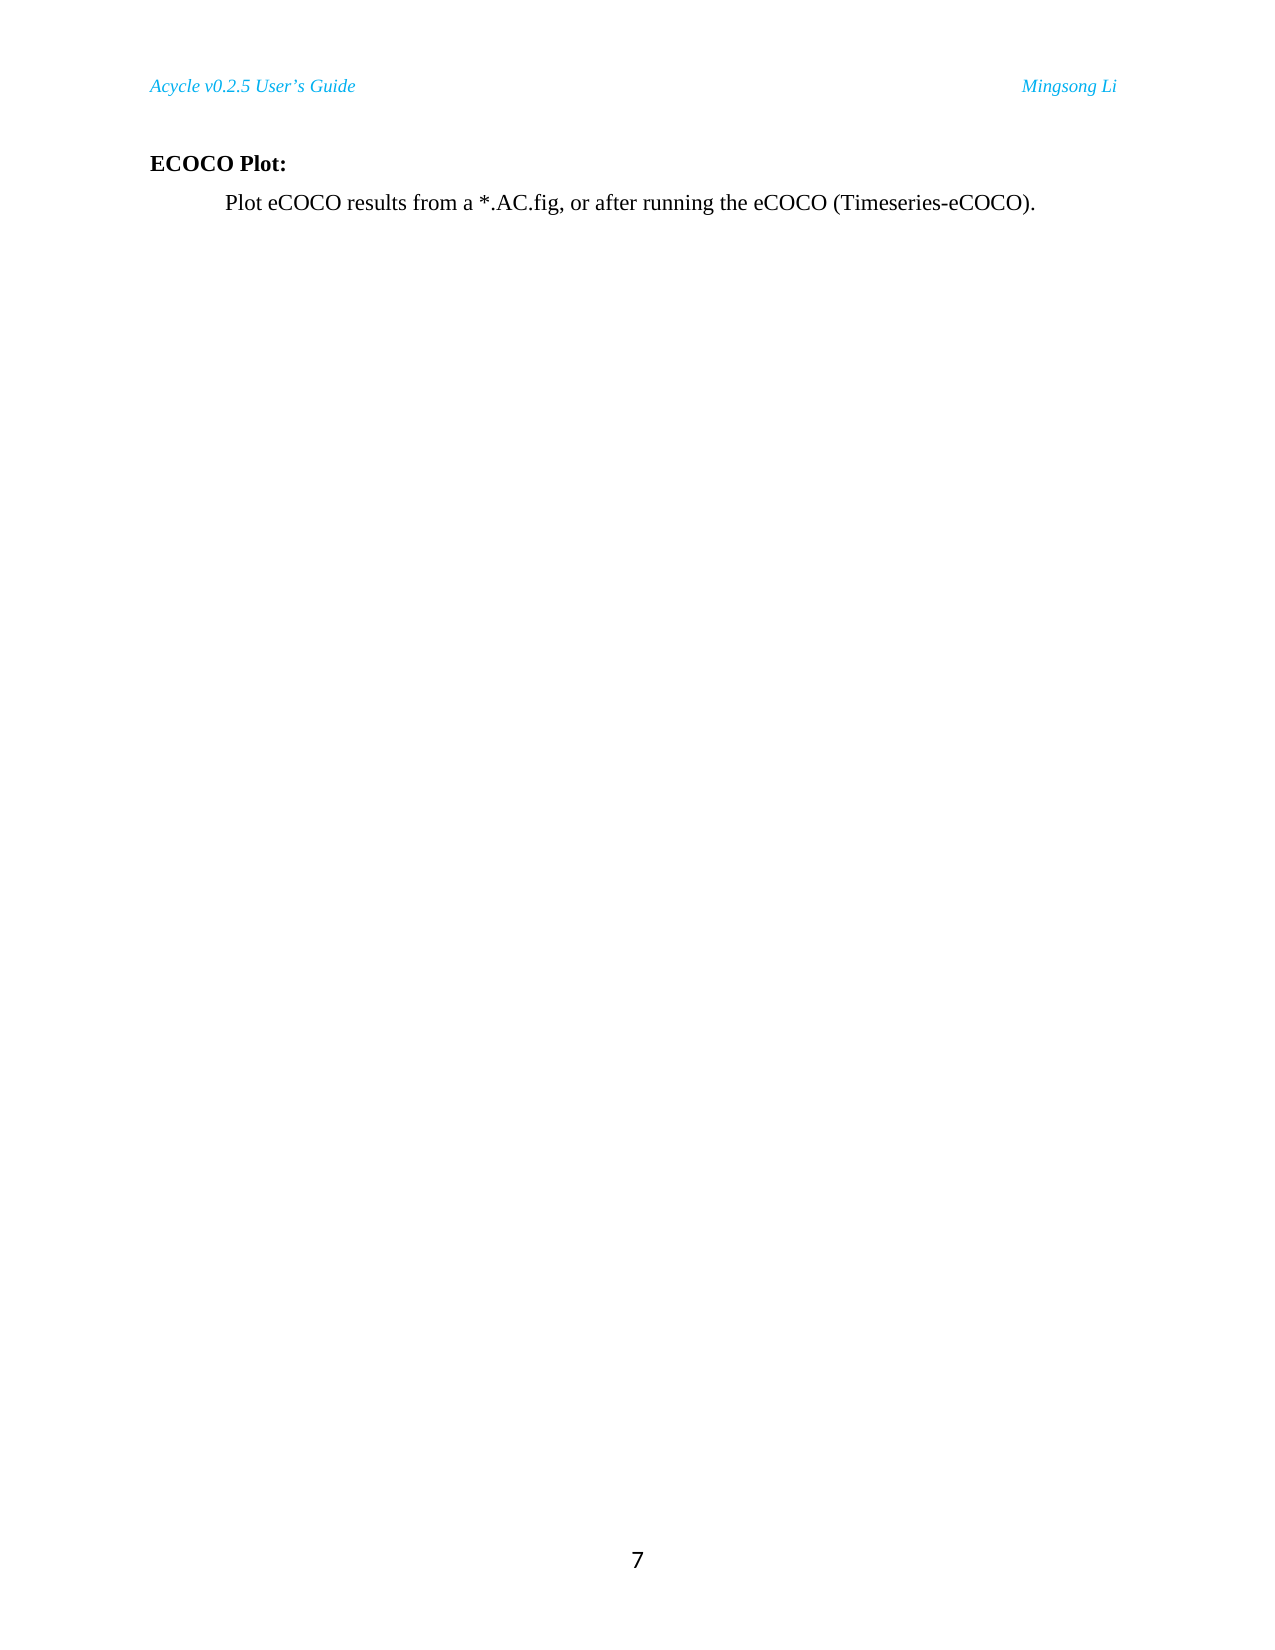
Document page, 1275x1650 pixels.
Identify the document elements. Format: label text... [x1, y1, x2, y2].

text ECOCO Plot: [150, 150, 1125, 176]
text Plot eCOCO results from a *.AC.fig, or after running the eCOCO (Timeseries-eCOCO). [187, 189, 1125, 215]
picture [151, 82, 157, 90]
